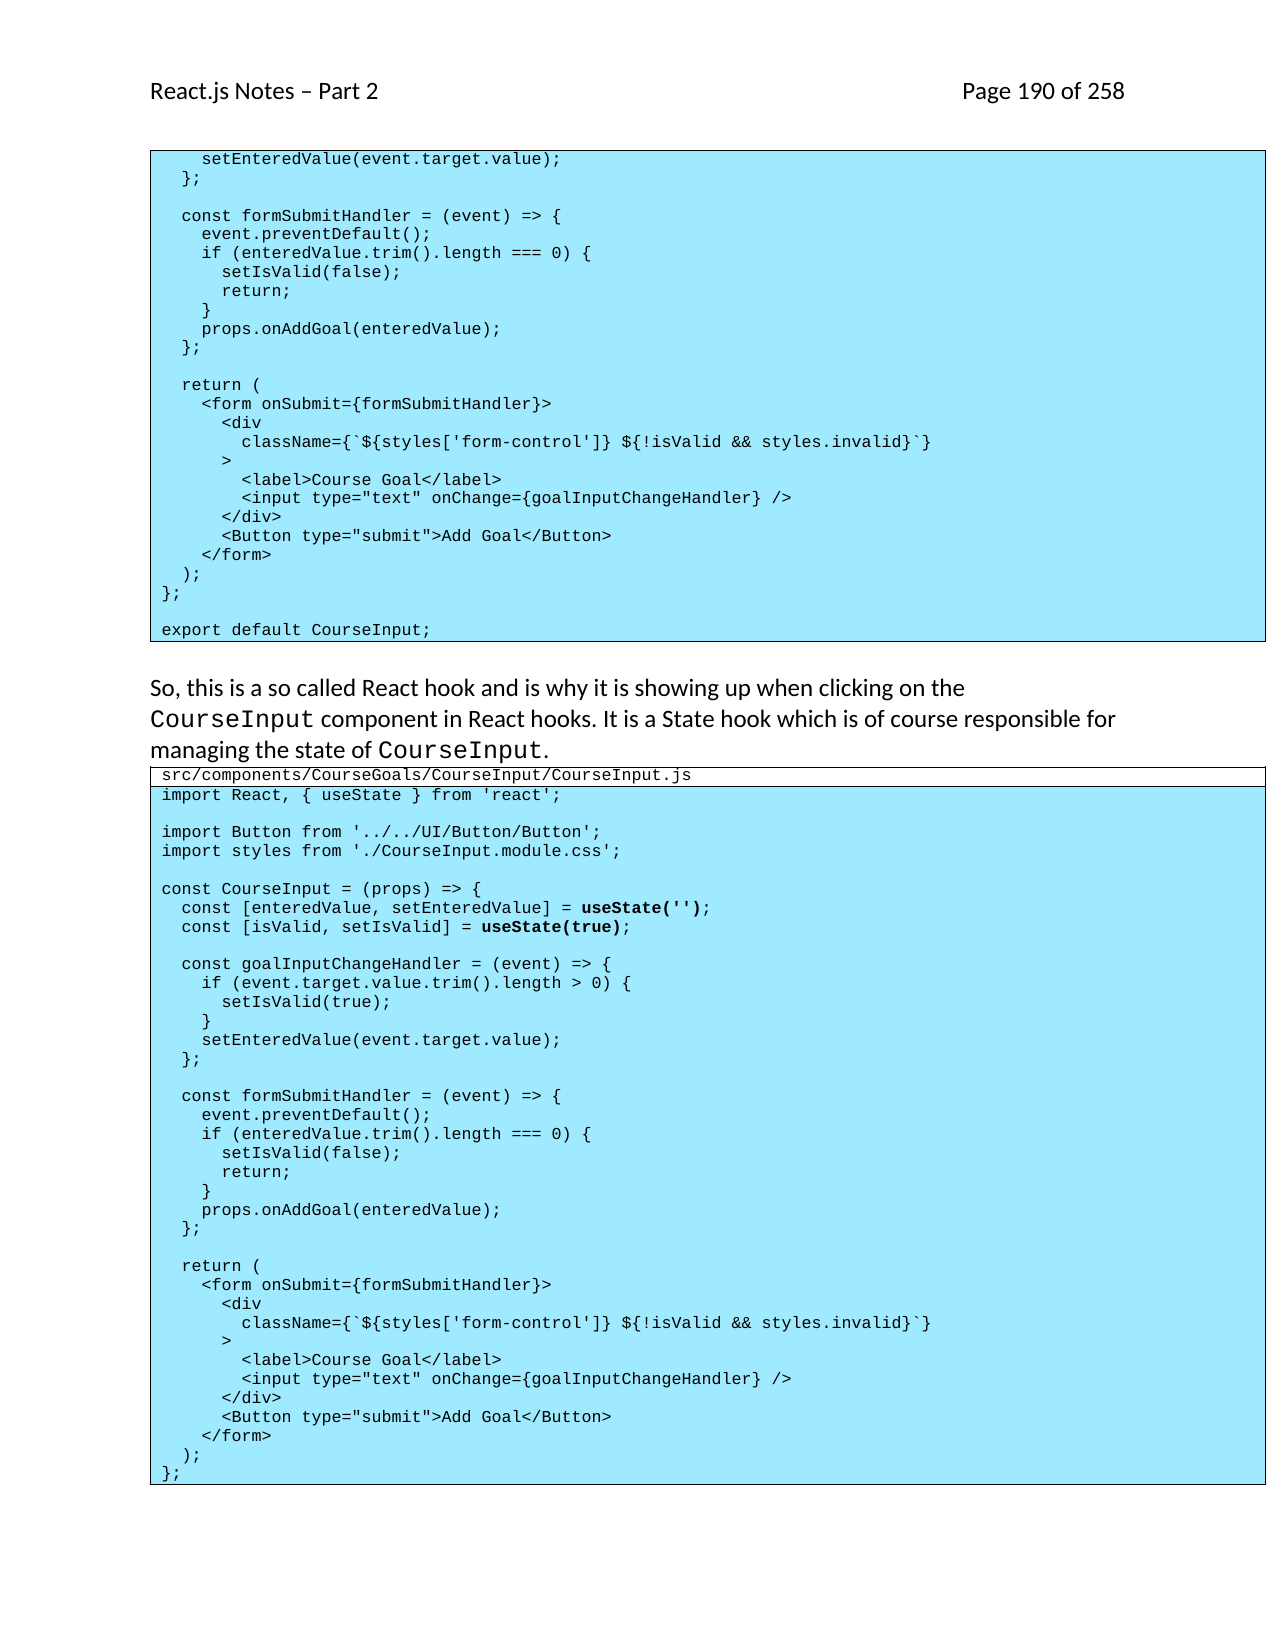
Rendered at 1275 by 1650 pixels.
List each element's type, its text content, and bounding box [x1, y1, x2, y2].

text So, this is a so called React hook and is why it is showing up when clicking on the CourseInput component in React hooks. It is a State hook which is of course responsible for managing the state of CourseInput. [150, 672, 1125, 766]
table_header src/components/CourseGoals/CourseInput/CourseInput.js [151, 768, 1265, 786]
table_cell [151, 151, 1265, 641]
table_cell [151, 787, 1265, 1484]
